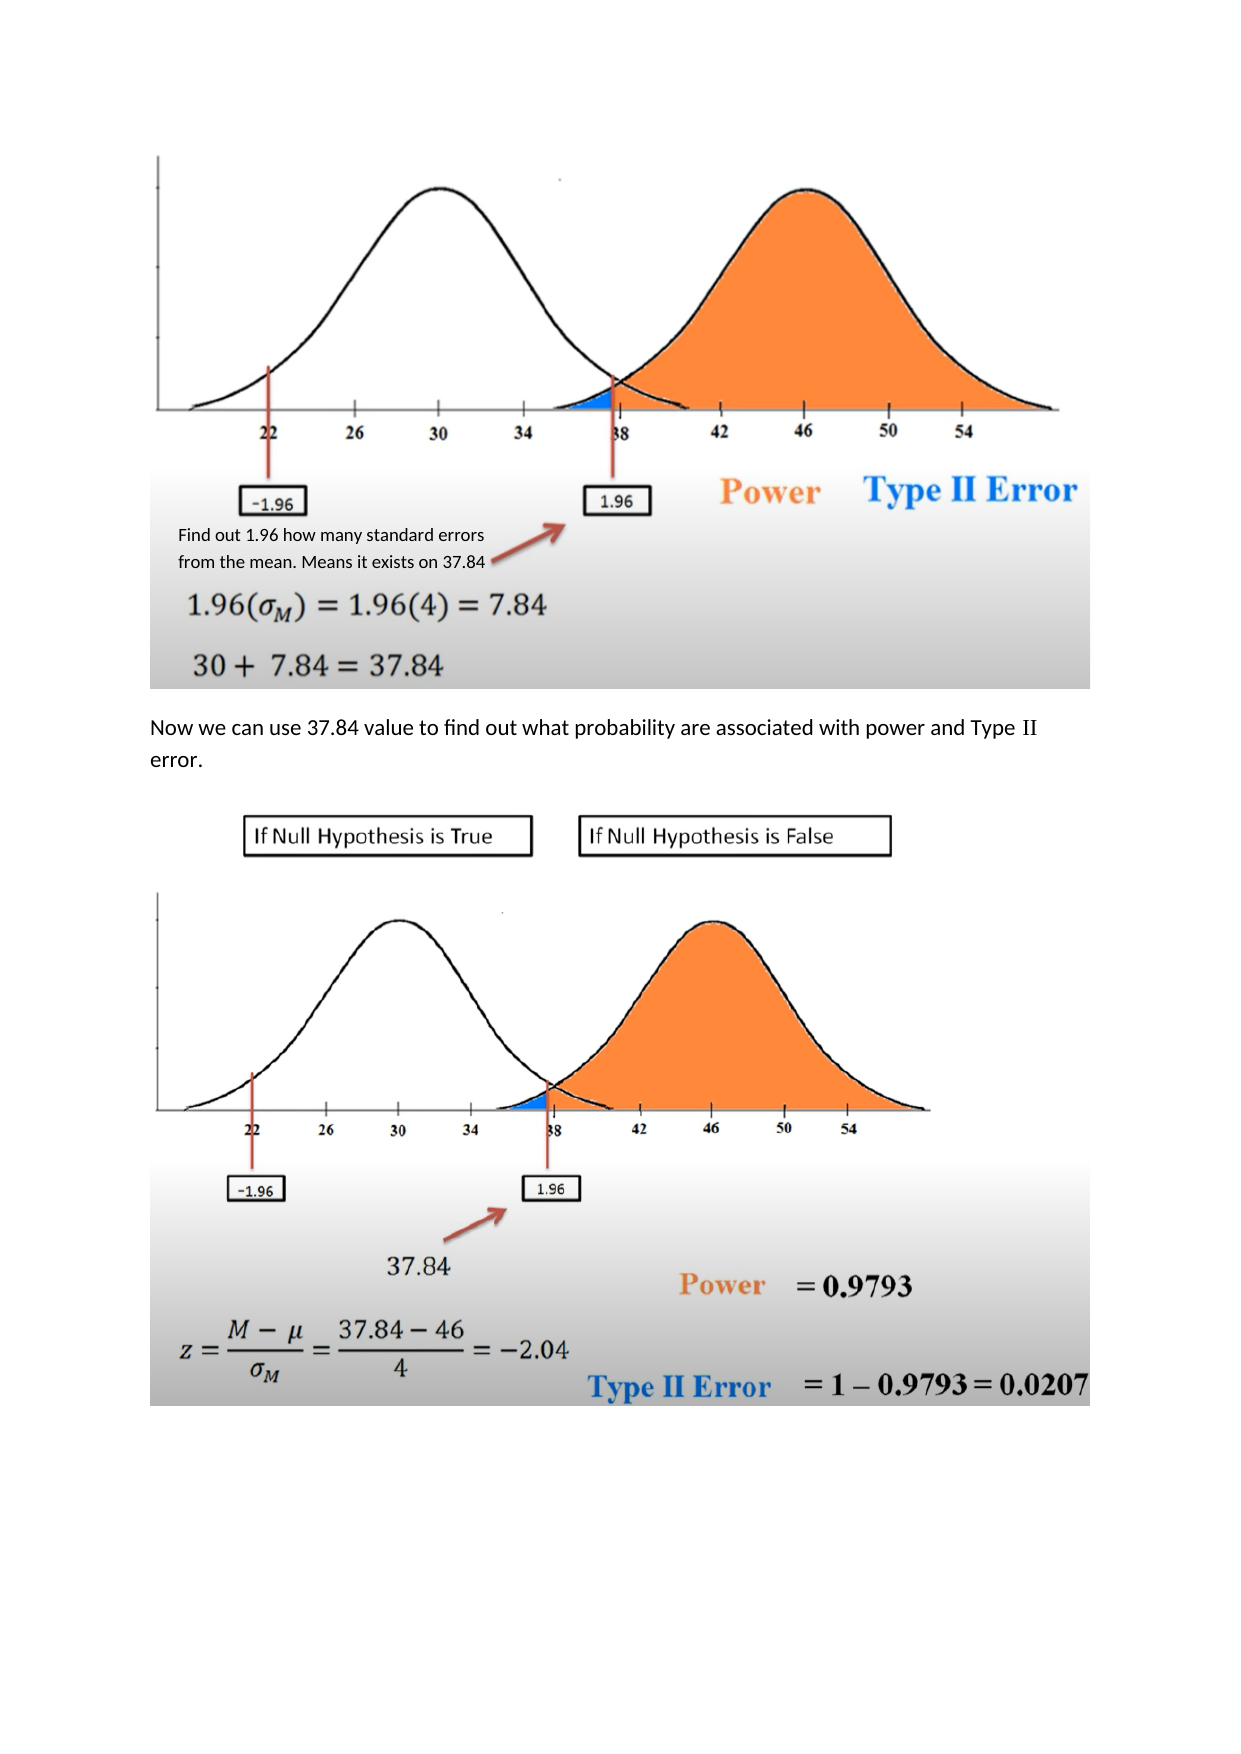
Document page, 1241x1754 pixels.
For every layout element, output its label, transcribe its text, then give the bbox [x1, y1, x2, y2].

text Now we can use 37.84 value to find out what probability are associated with power and Type II error. [150, 713, 1090, 774]
picture [150, 798, 1090, 1406]
picture [150, 150, 1091, 689]
